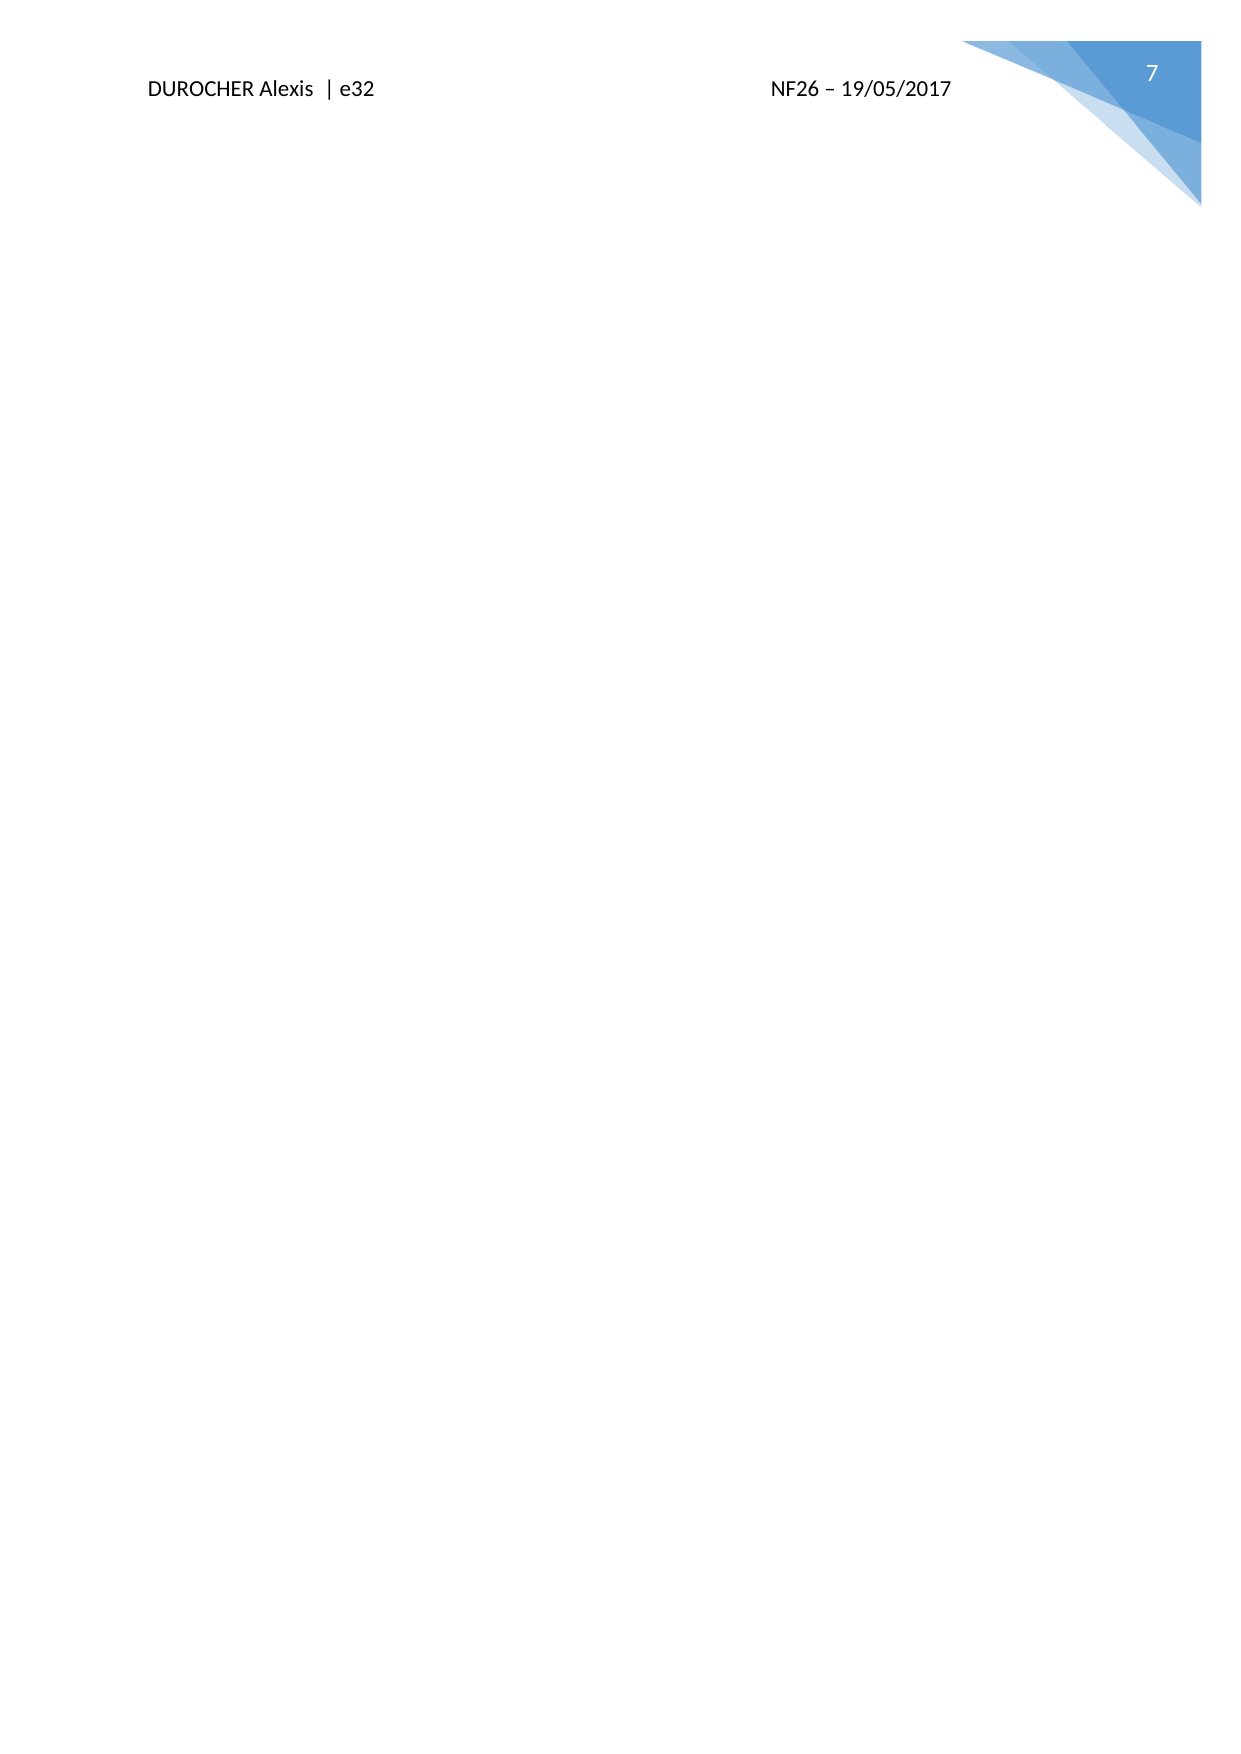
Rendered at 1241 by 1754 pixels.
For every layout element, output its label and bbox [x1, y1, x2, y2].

picture [962, 41, 1202, 207]
